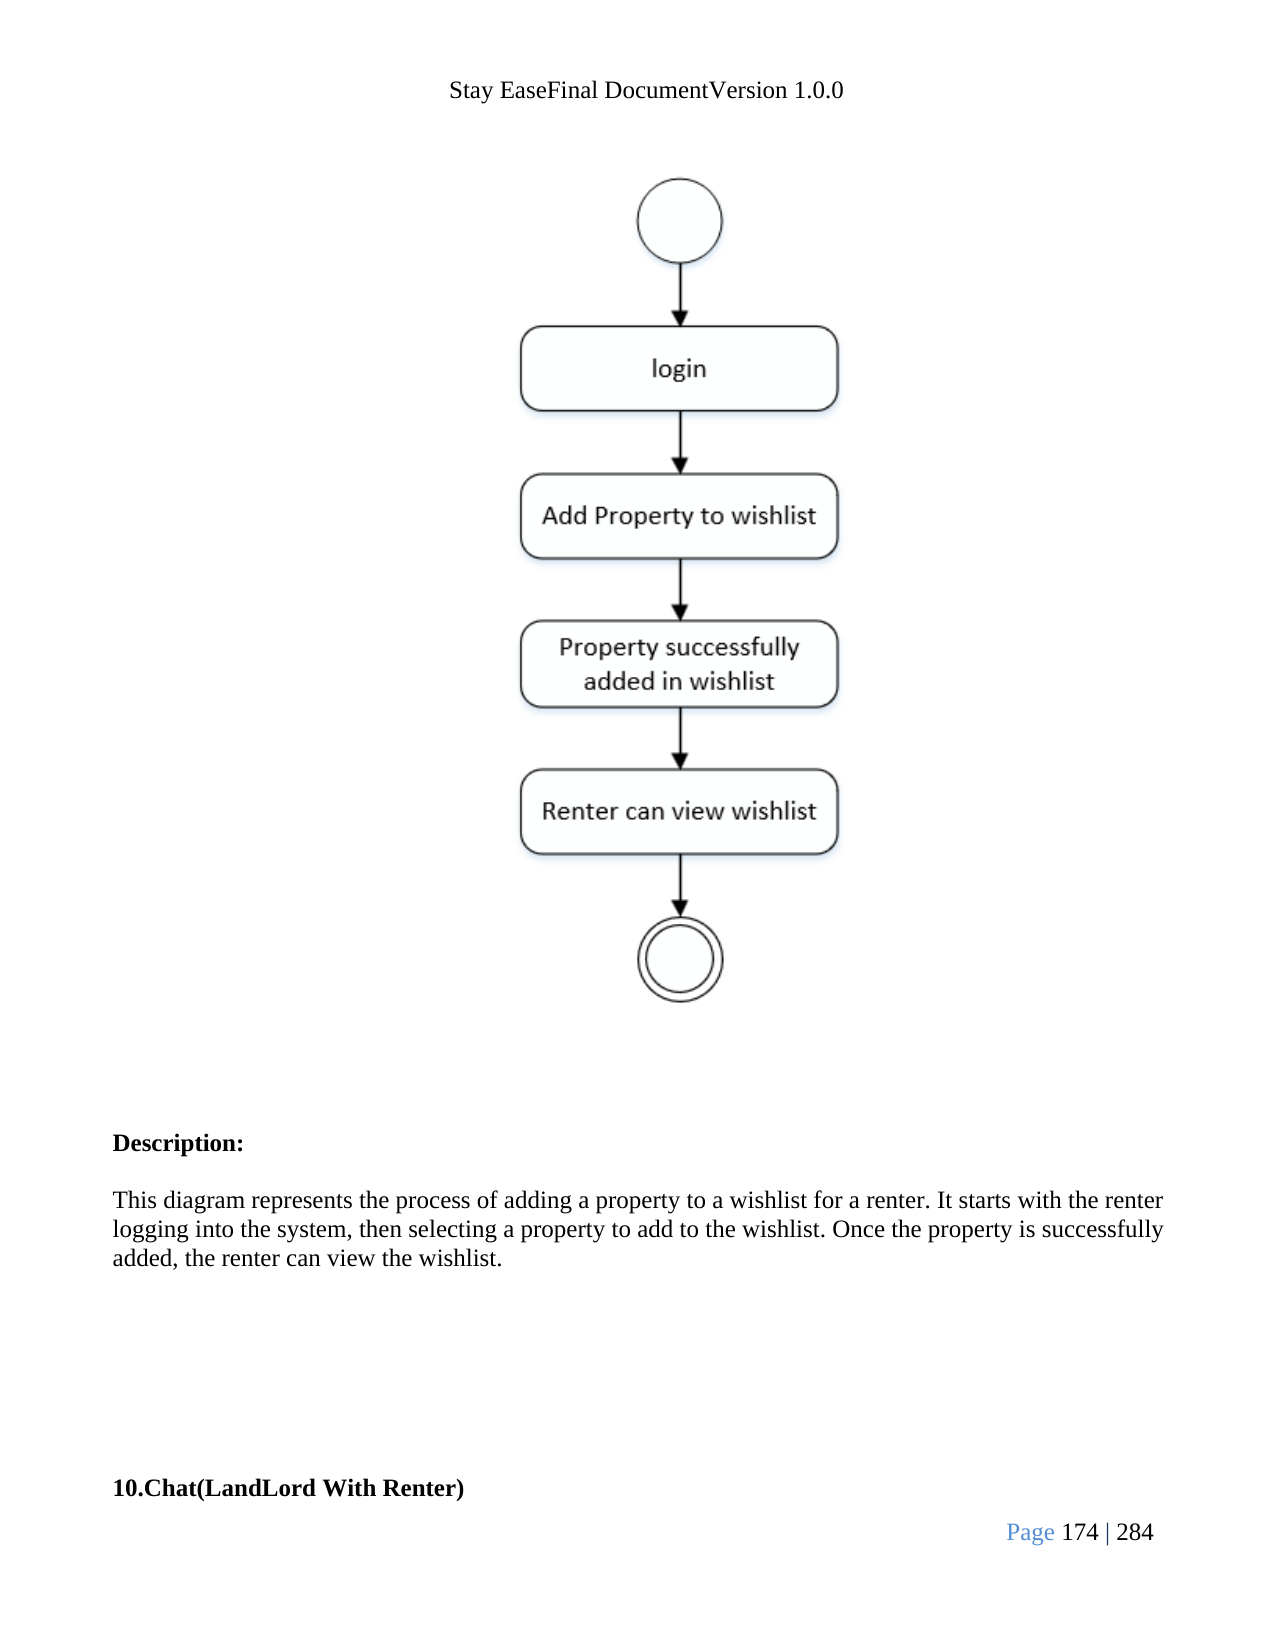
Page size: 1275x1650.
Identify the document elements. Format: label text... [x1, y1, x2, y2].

text Description: [112, 1128, 1181, 1156]
text This diagram represents the process of adding a property to a wishlist for a renter. It starts with the renter logging into the system, then selecting a property to add to the wishlist. Once the property is successfully added, the renter can view the wishlist. [112, 1185, 1181, 1271]
picture [361, 121, 1063, 1059]
text 10.Chat(LandLord With Renter) [112, 1473, 1181, 1501]
